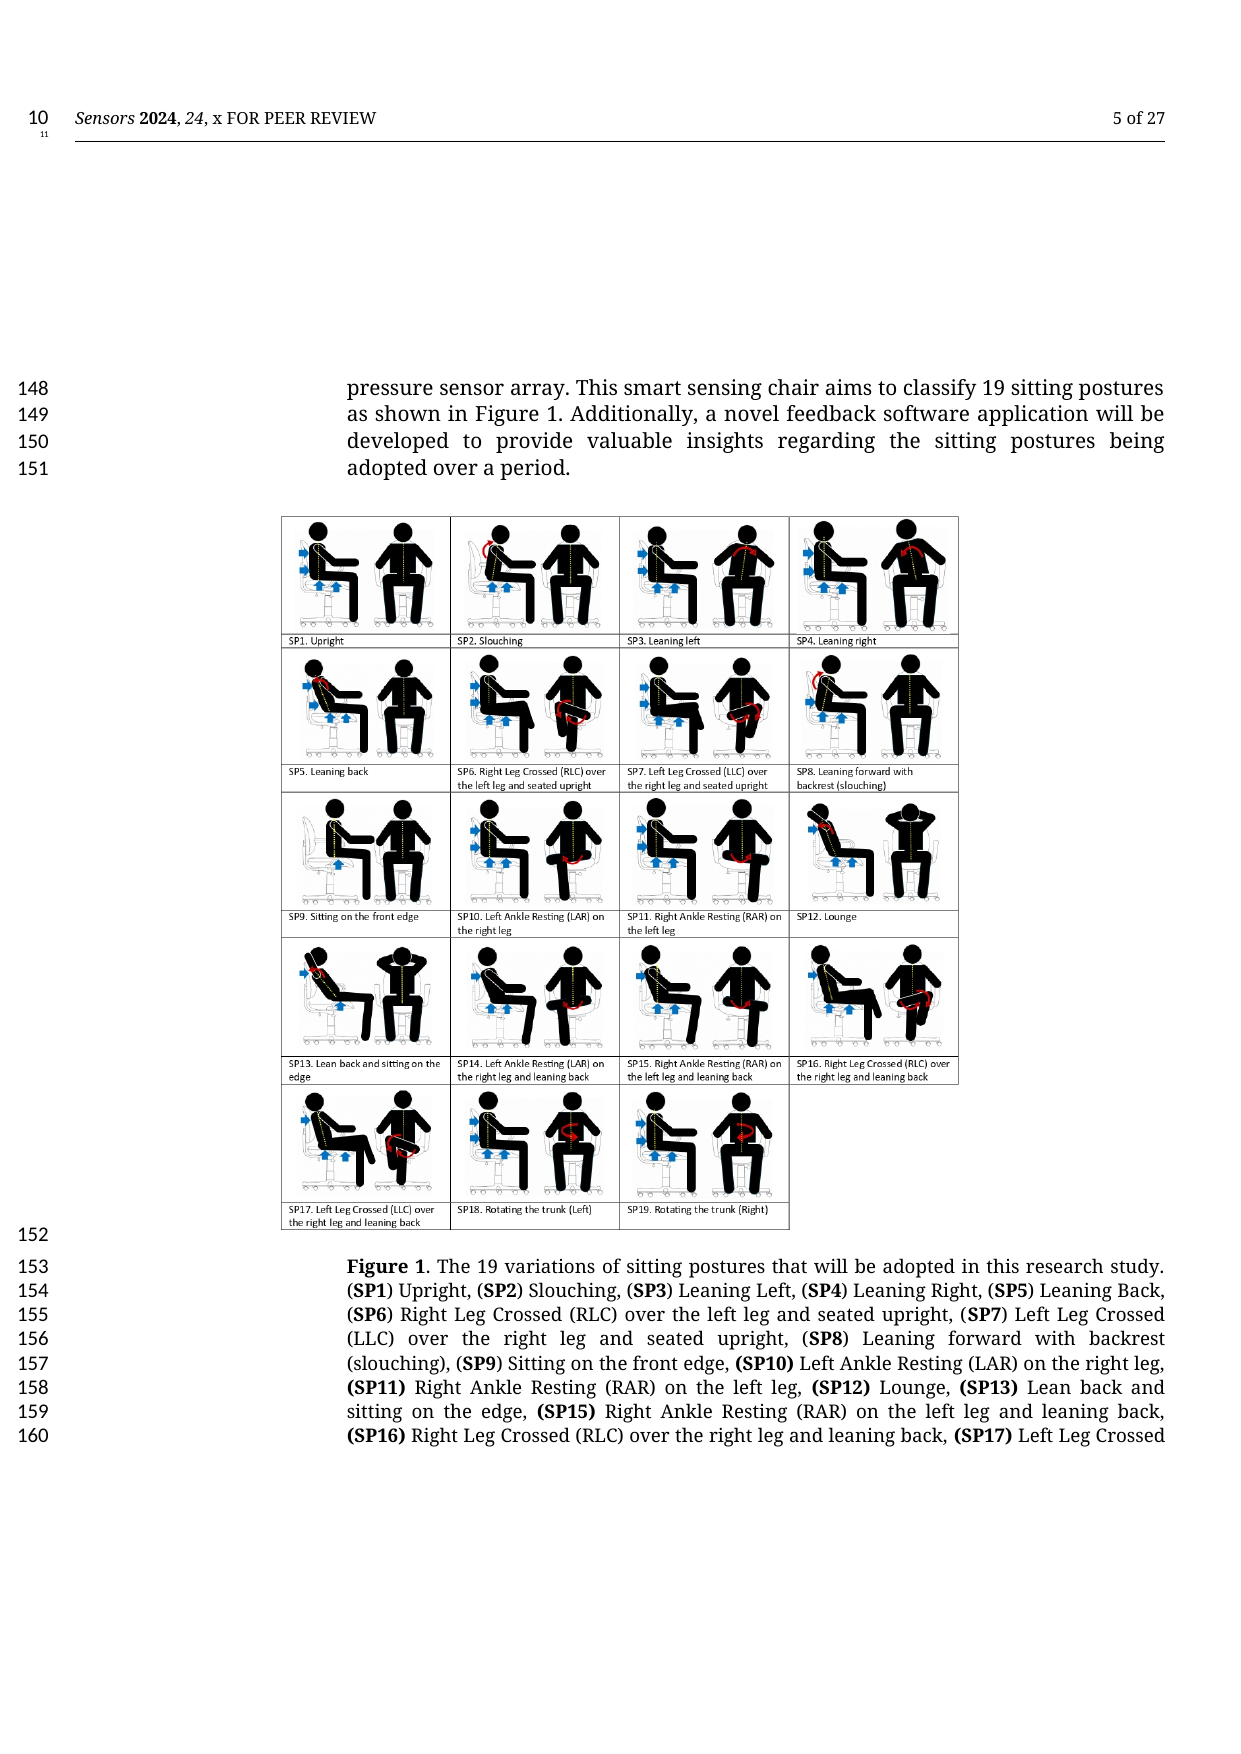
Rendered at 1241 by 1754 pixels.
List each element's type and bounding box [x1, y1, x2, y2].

text [347, 374, 1165, 482]
text [347, 1254, 1165, 1448]
picture [270, 507, 970, 1242]
